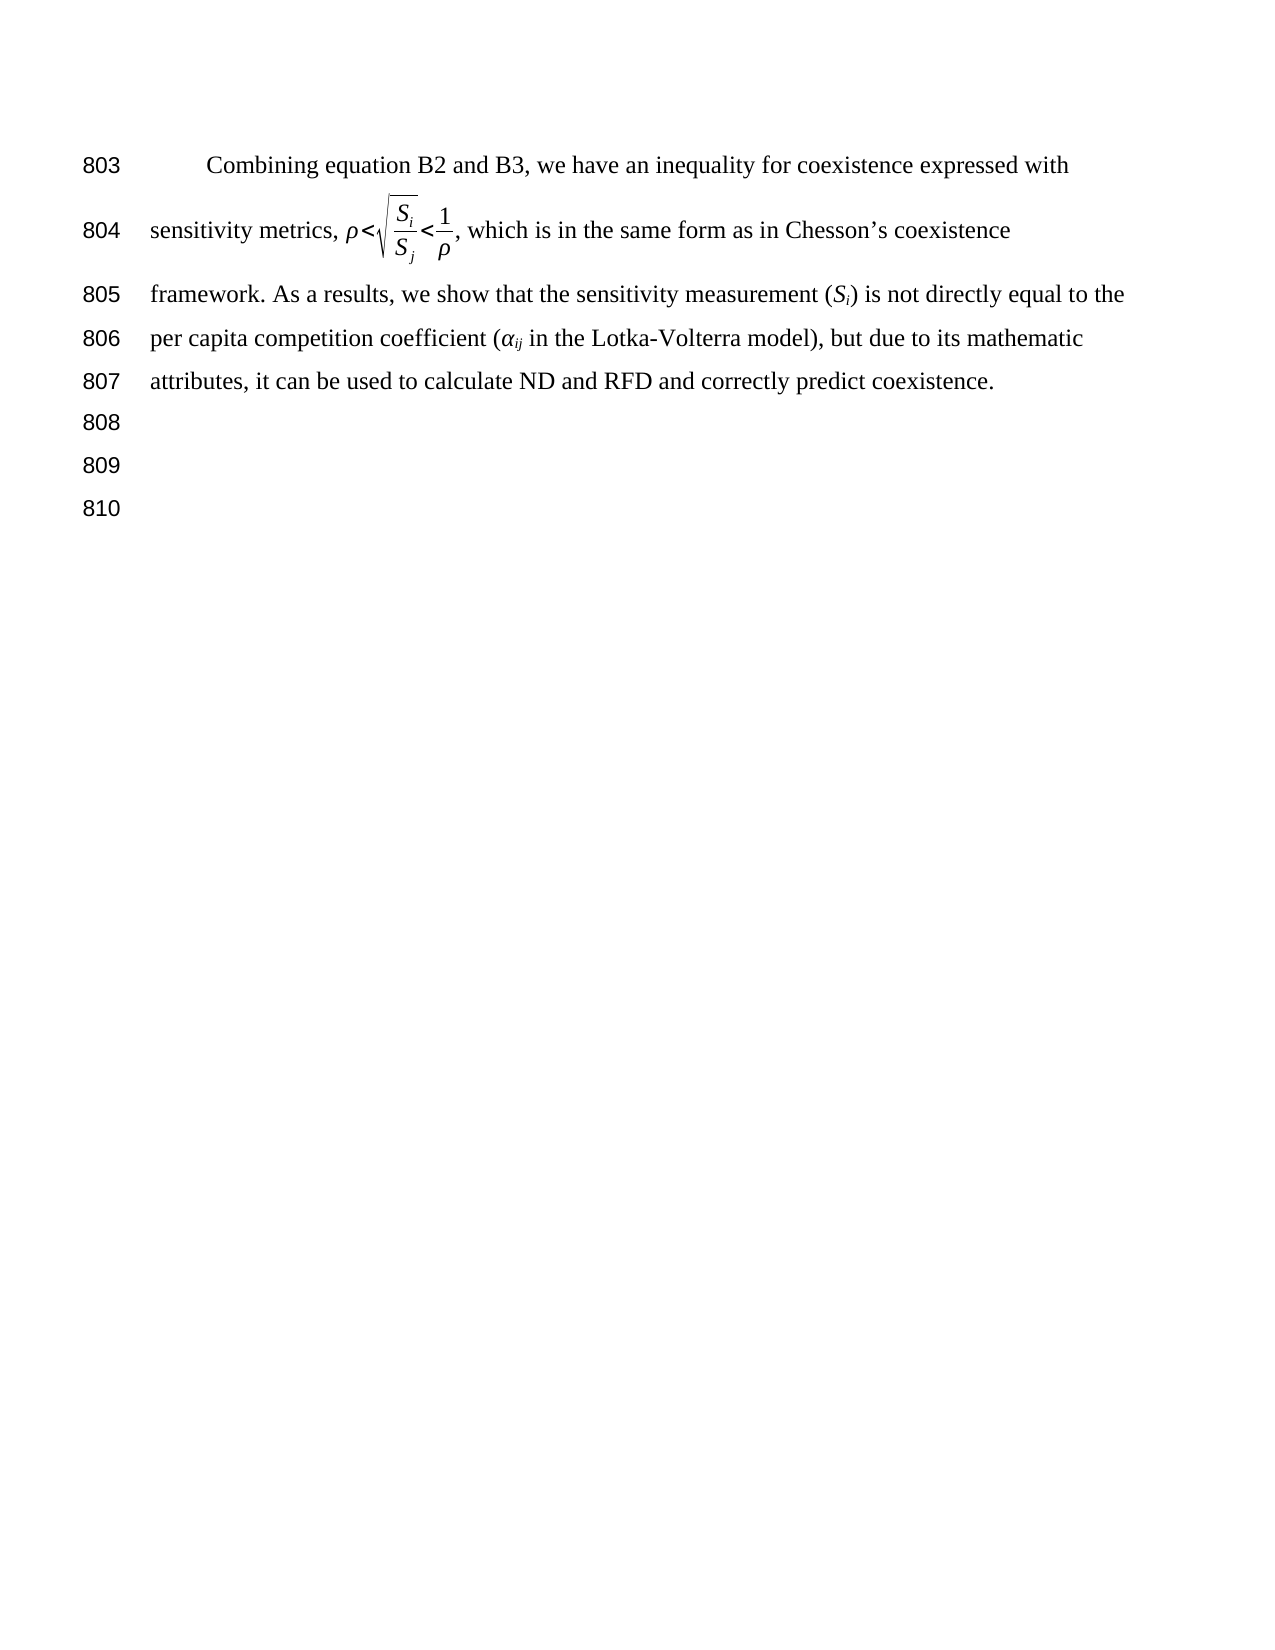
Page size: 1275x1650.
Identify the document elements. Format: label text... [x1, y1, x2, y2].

text Combining equation B2 and B3, we have an inequality for coexistence expressed with sensitivity metrics, , which is in the same form as in Chesson’s coexistence framework. As a results, we show that the sensitivity measurement (Si) is not directly equal to the per capita competition coefficient (αij in the Lotka-Volterra model), but due to its mathematic attributes, it can be used to calculate ND and RFD and correctly predict coexistence. [150, 150, 1125, 394]
